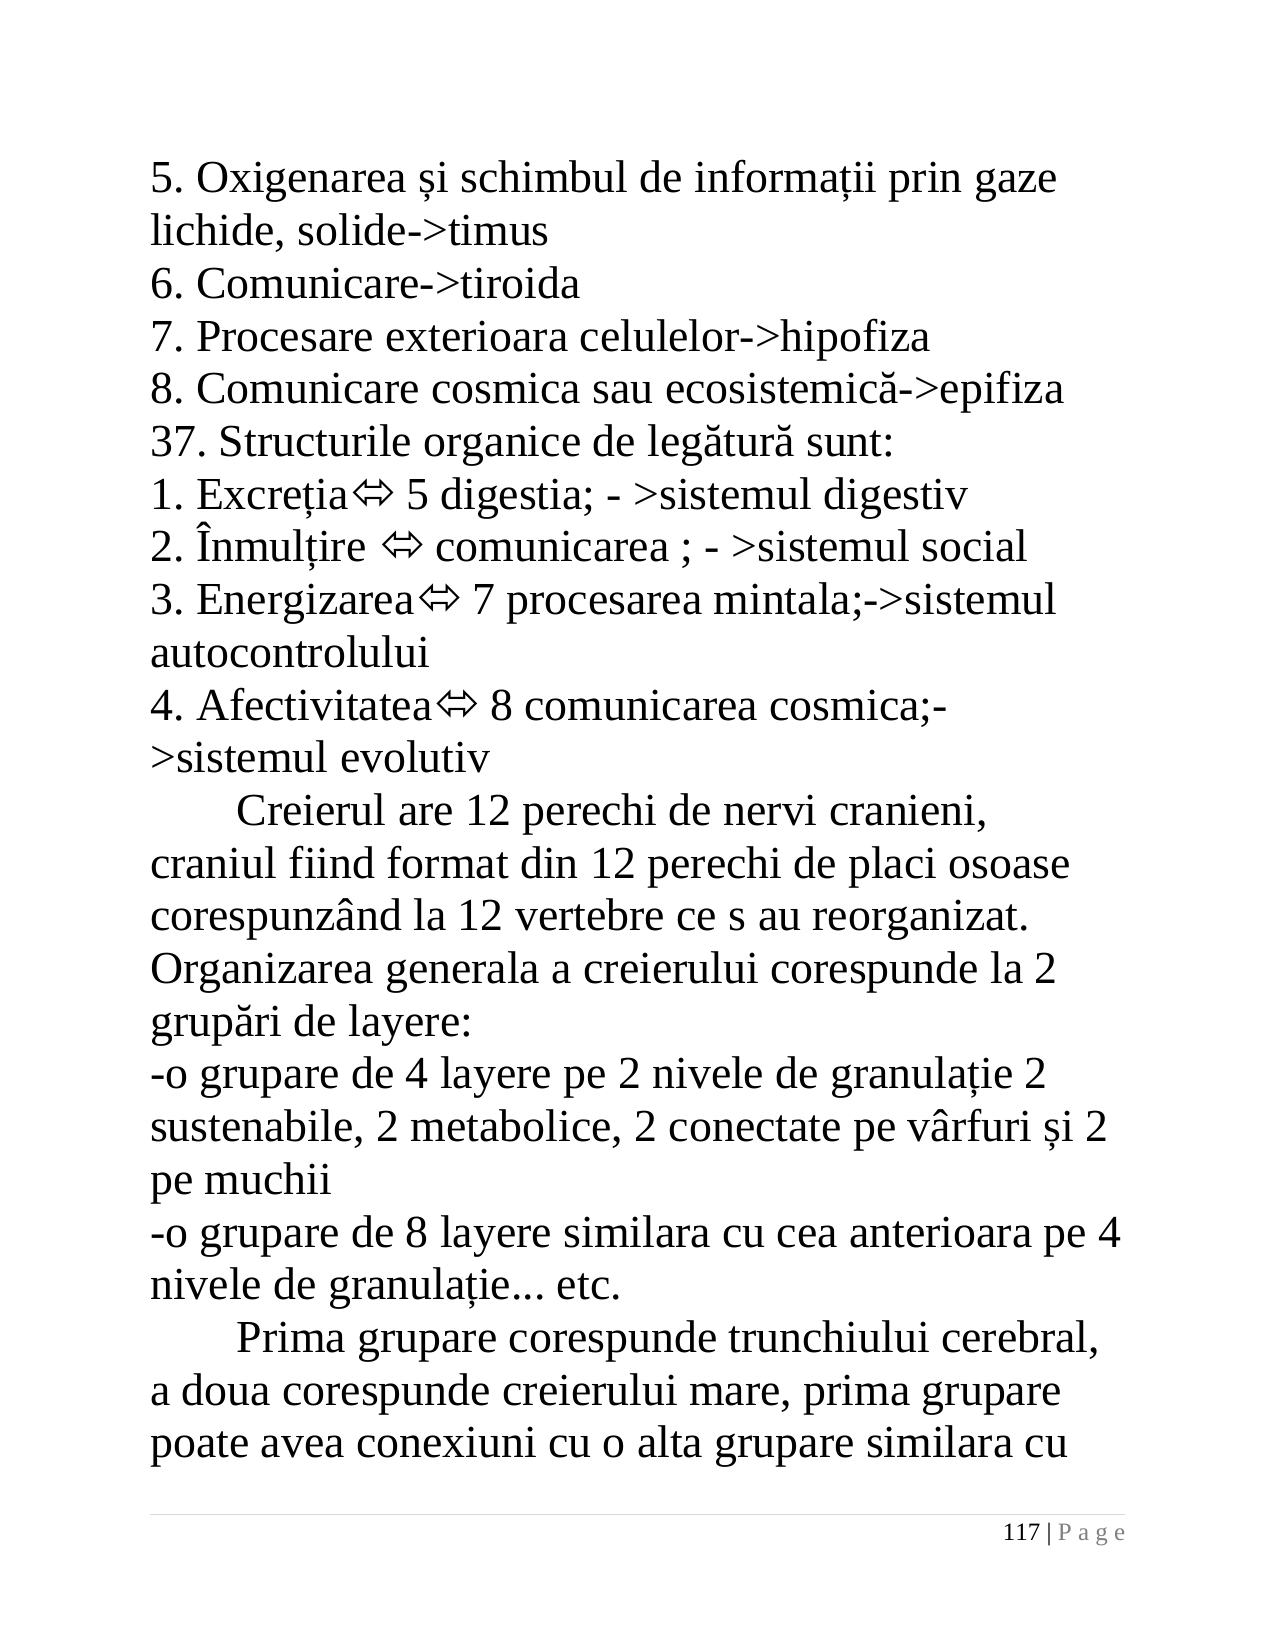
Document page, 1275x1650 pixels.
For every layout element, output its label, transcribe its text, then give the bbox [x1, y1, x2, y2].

text 4. Afectivitatea 8 comunicarea cosmica;->sistemul evolutiv [150, 677, 1125, 782]
text -o grupare de 8 layere similara cu cea anterioara pe 4 nivele de granulație... etc. [150, 1204, 1125, 1309]
text 1. Excreția 5 digestia; - >sistemul digestiv [150, 466, 1125, 519]
text 2. Înmulțire comunicarea ; - >sistemul social [150, 519, 1125, 572]
text 7. Procesare exterioara celulelor->hipofiza [150, 308, 1125, 361]
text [150, 1309, 1125, 1468]
text 8. Comunicare cosmica sau ecosistemică->epifiza [150, 361, 1125, 413]
text 5. Oxigenarea și schimbul de informații prin gaze lichide, solide->timus [150, 150, 1125, 255]
text -o grupare de 4 layere pe 2 nivele de granulație 2 sustenabile, 2 metabolice, 2 conectate pe vârfuri și 2 pe muchii [150, 1046, 1125, 1204]
text 37. Structurile organice de legătură sunt: [150, 413, 1125, 466]
text Creierul are 12 perechi de nervi cranieni, craniul fiind format din 12 perechi de placi osoase corespunzând la 12 vertebre ce s au reorganizat. Organizarea generala a creierului corespunde la 2 grupări de layere: [150, 782, 1125, 1046]
text 3. Energizarea 7 procesarea mintala;->sistemul autocontrolului [150, 572, 1125, 677]
text 6. Comunicare->tiroida [150, 255, 1125, 308]
